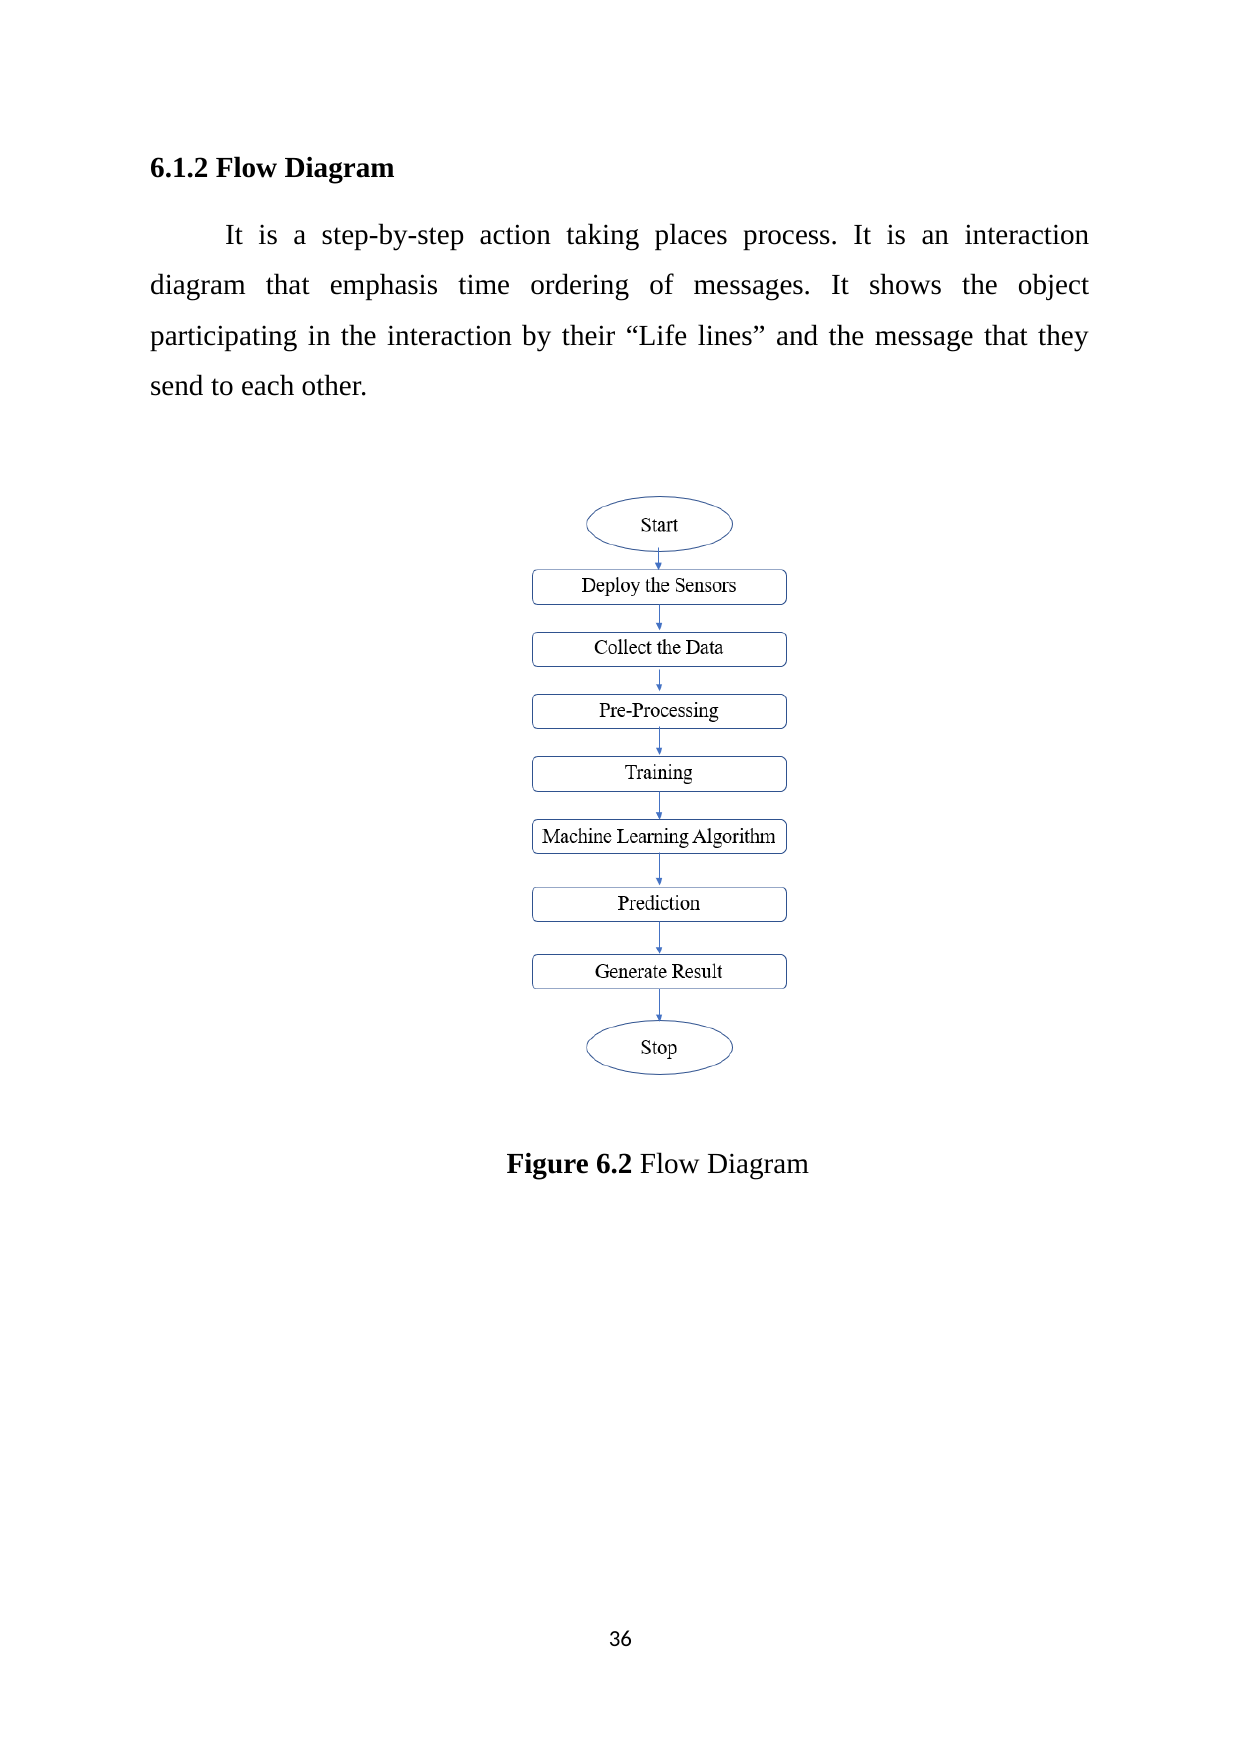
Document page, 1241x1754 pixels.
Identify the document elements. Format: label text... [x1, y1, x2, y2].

text 6.1.2 Flow Diagram [150, 150, 1090, 183]
picture [361, 481, 955, 1116]
text It is a step-by-step action taking places process. It is an interaction diagram that emphasis time ordering of messages. It shows the object participating in the interaction by their “Life lines” and the message that they send to each other. [150, 217, 1090, 401]
text Figure 6.2 Flow Diagram [150, 1146, 1090, 1180]
